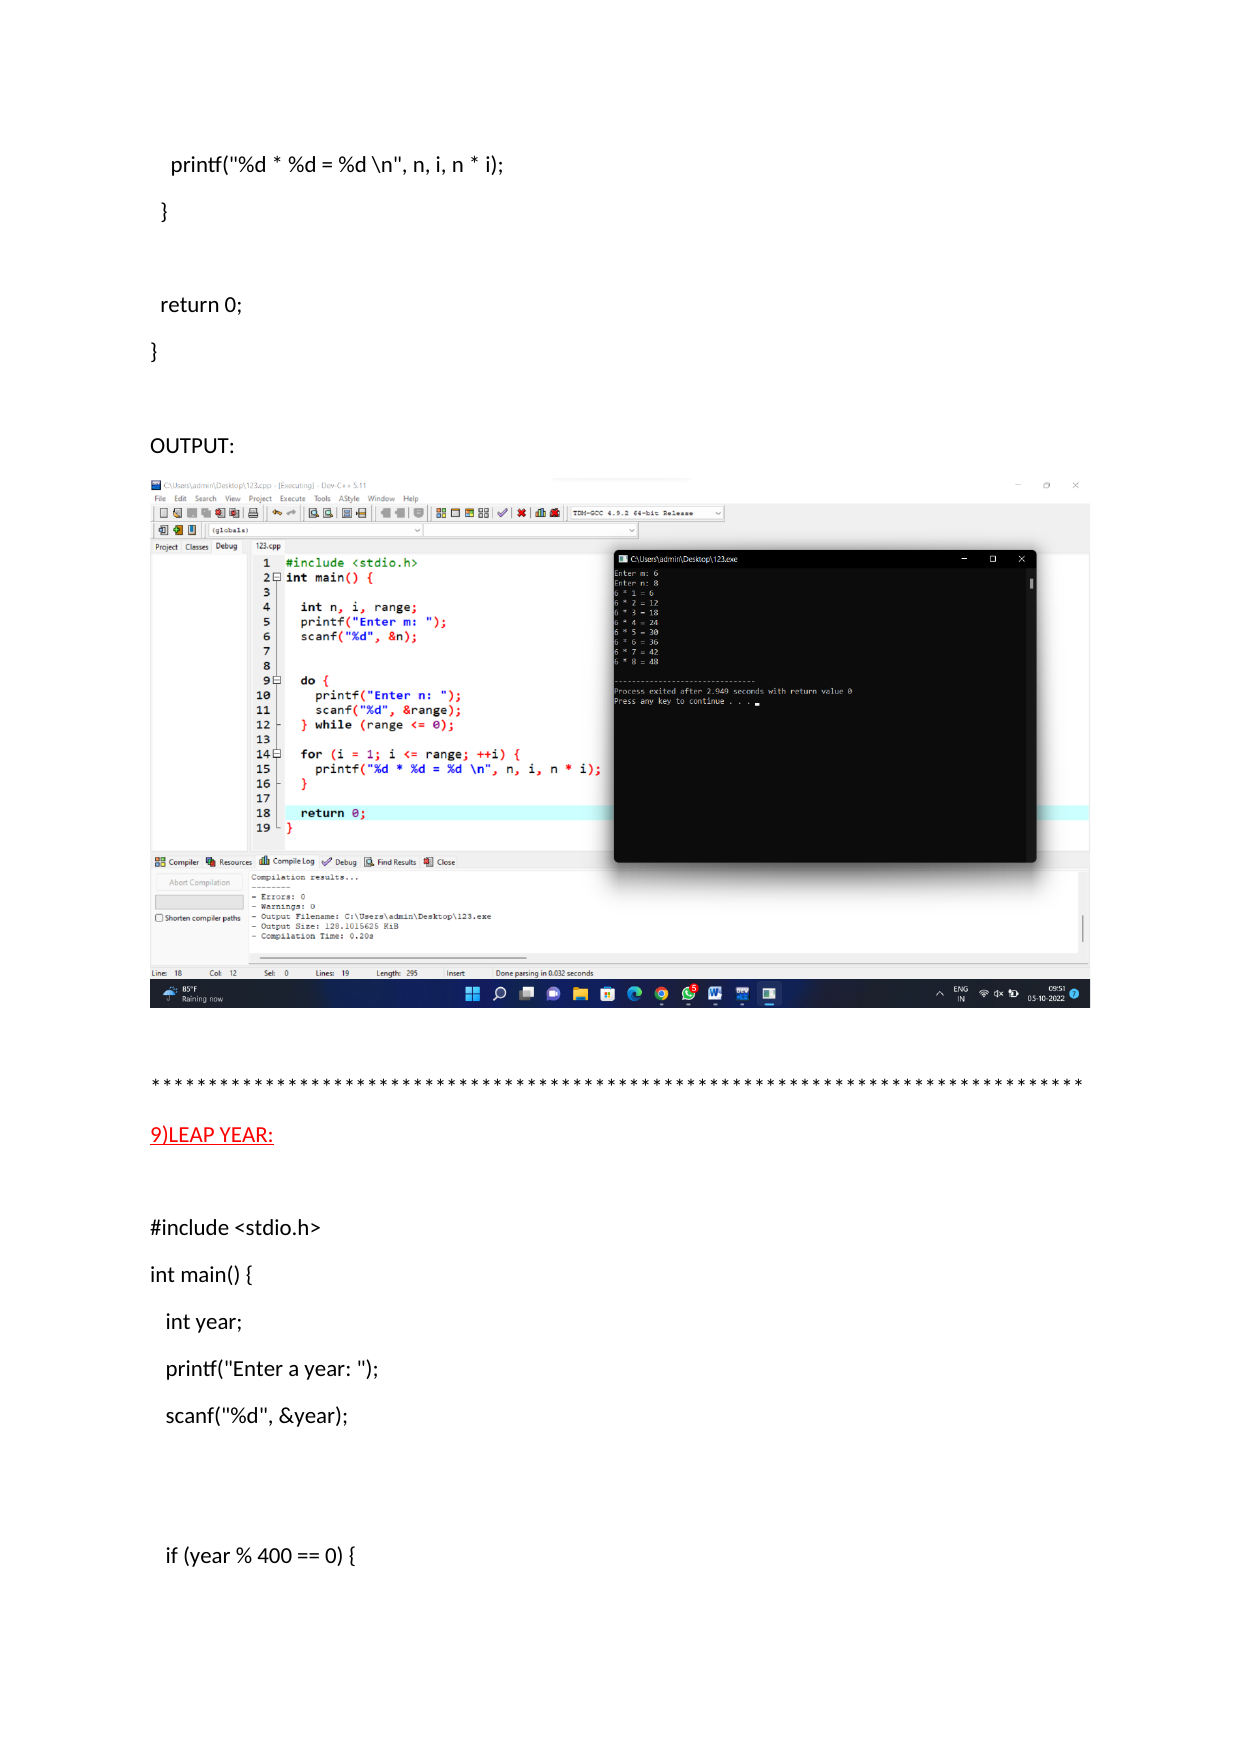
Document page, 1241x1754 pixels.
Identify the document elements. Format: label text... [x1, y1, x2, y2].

text scanf("%d", &year); [150, 1401, 1090, 1429]
text } [150, 197, 1090, 225]
text int year; [150, 1307, 1090, 1335]
text } [150, 337, 1090, 366]
picture [150, 478, 1091, 1008]
text int main() { [150, 1260, 1090, 1288]
text printf("Enter a year: "); [150, 1354, 1090, 1382]
text return 0; [150, 291, 1090, 319]
text 9)LEAP YEAR: [150, 1120, 1090, 1148]
text if (year % 400 == 0) { [150, 1542, 1090, 1570]
text #include <stdio.h> [150, 1213, 1090, 1242]
text OUTPUT: [150, 431, 1090, 459]
text ********************************************************************************** [150, 1073, 1090, 1101]
text printf("%d * %d = %d \n", n, i, n * i); [150, 150, 1090, 178]
